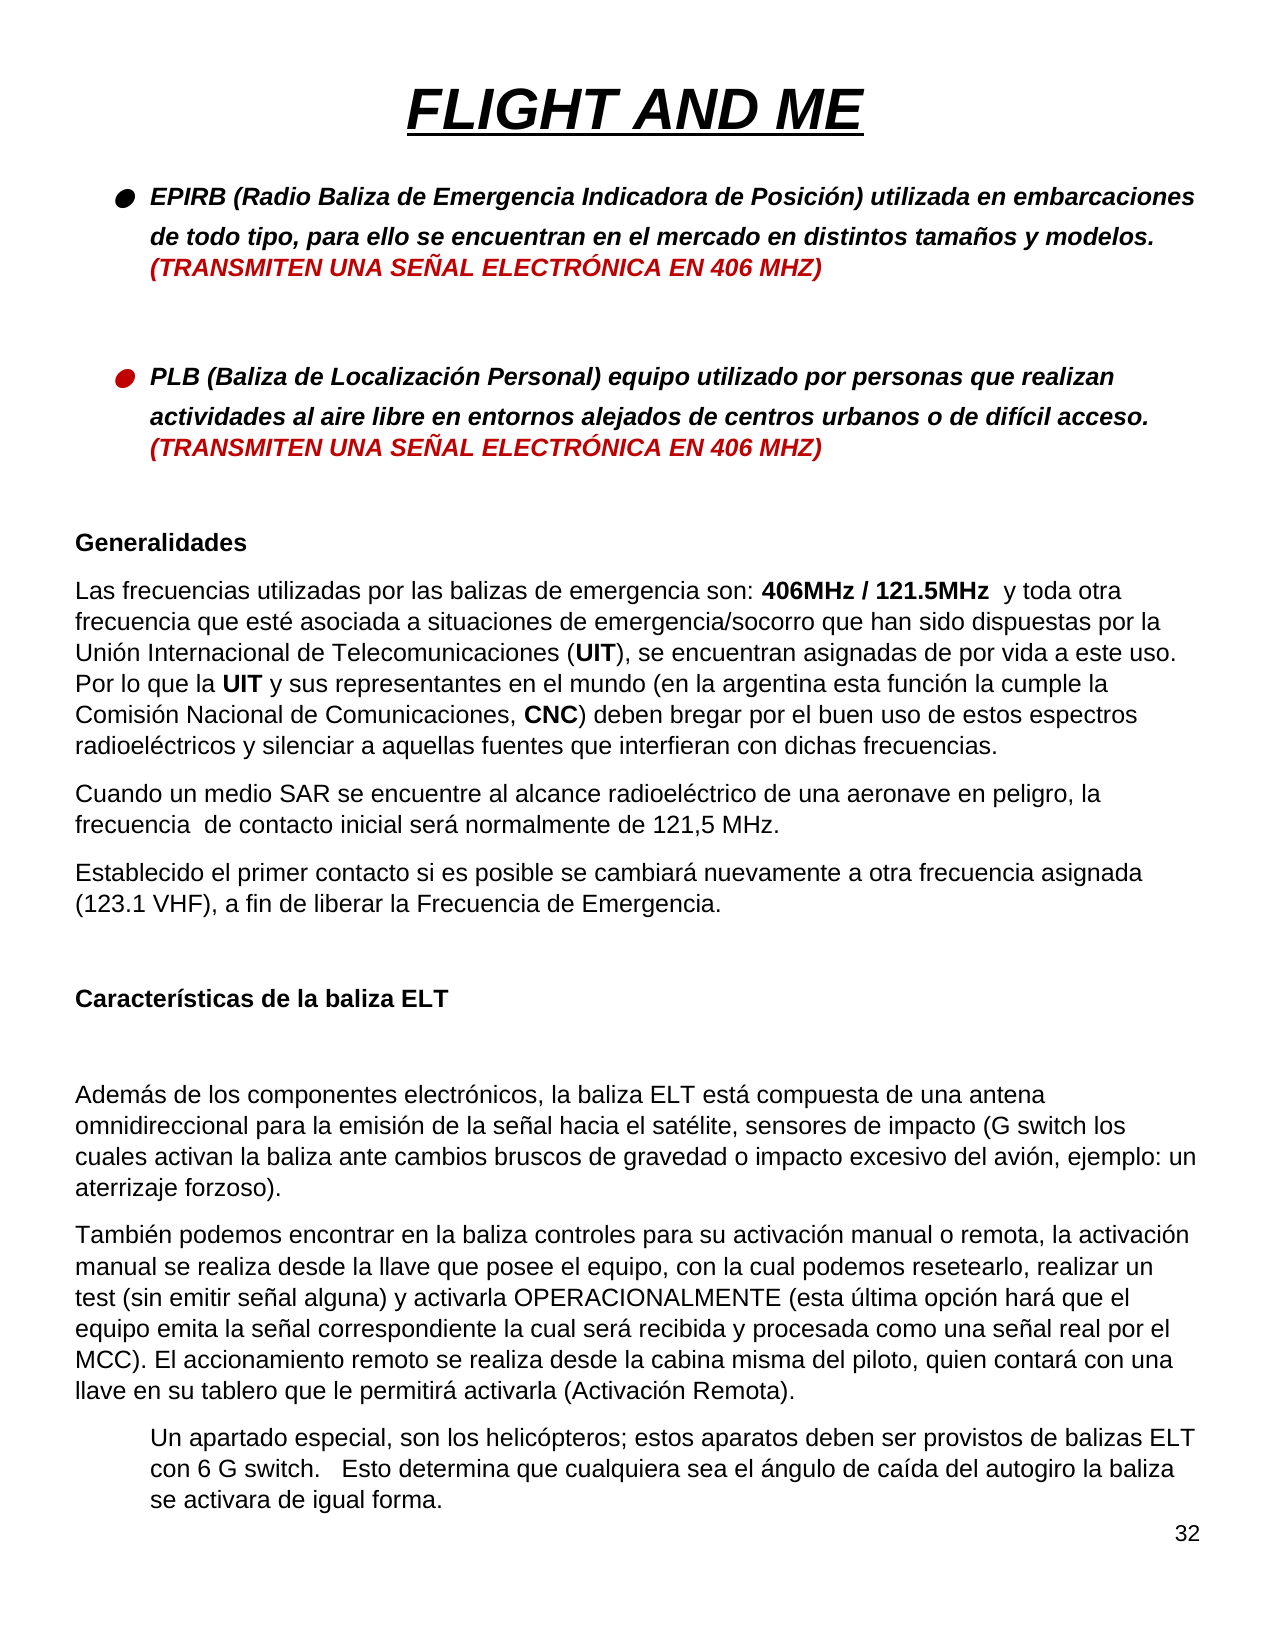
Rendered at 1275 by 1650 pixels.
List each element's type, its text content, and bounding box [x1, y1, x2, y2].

text También podemos encontrar en la baliza controles para su activación manual o remota, la activación manual se realiza desde la llave que posee el equipo, con la cual podemos resetearlo, realizar un test (sin emitir señal alguna) y activarla OPERACIONALMENTE (esta última opción hará que el equipo emita la señal correspondiente la cual será recibida y procesada como una señal real por el MCC). El accionamiento remoto se realiza desde la cabina misma del piloto, quien contará con una llave en su tablero que le permitirá activarla (Activación Remota). [75, 1221, 1200, 1404]
text Características de la baliza ELT [75, 984, 1200, 1013]
text Generalidades [75, 528, 1200, 557]
text Un apartado especial, son los helicópteros; estos aparatos deben ser provistos de balizas ELT con 6 G switch. Esto determina que cualquiera sea el ángulo de caída del autogiro la baliza se activara de igual forma. [150, 1423, 1200, 1514]
list EPIRB (Radio Baliza de Emergencia Indicadora de Posición) utilizada en embarcaciones de todo tipo, para ello se encuentran en el mercado en distintos tamaños y modelos. (TRANSMITEN UNA SEÑAL ELECTRÓNICA EN 406 MHZ) [112, 168, 1200, 282]
list PLB (Baliza de Localización Personal) equipo utilizado por personas que realizan actividades al aire libre en entornos alejados de centros urbanos o de difícil acceso. (TRANSMITEN UNA SEÑAL ELECTRÓNICA EN 406 MHZ) [112, 348, 1200, 462]
text Además de los componentes electrónicos, la baliza ELT está compuesta de una antena omnidireccional para la emisión de la señal hacia el satélite, sensores de impacto (G switch los cuales activan la baliza ante cambios bruscos de gravedad o impacto excesivo del avión, ejemplo: un aterrizaje forzoso). [75, 1080, 1200, 1202]
text Cuando un medio SAR se encuentre al alcance radioeléctrico de una aeronave en peligro, la frecuencia de contacto inicial será normalmente de 121,5 MHz. [75, 779, 1200, 839]
text Las frecuencias utilizadas por las balizas de emergencia son: 406MHz / 121.5MHz y toda otra frecuencia que esté asociada a situaciones de emergencia/socorro que han sido dispuestas por la Unión Internacional de Telecomunicaciones (UIT), se encuentran asignadas de por vida a este uso. Por lo que la UIT y sus representantes en el mundo (en la argentina esta función la cumple la Comisión Nacional de Comunicaciones, CNC) deben bregar por el buen uso de estos espectros radioeléctricos y silenciar a aquellas fuentes que interfieran con dichas frecuencias. [75, 576, 1200, 760]
text Establecido el primer contacto si es posible se cambiará nuevamente a otra frecuencia asignada (123.1 VHF), a fin de liberar la Frecuencia de Emergencia. [75, 858, 1200, 918]
